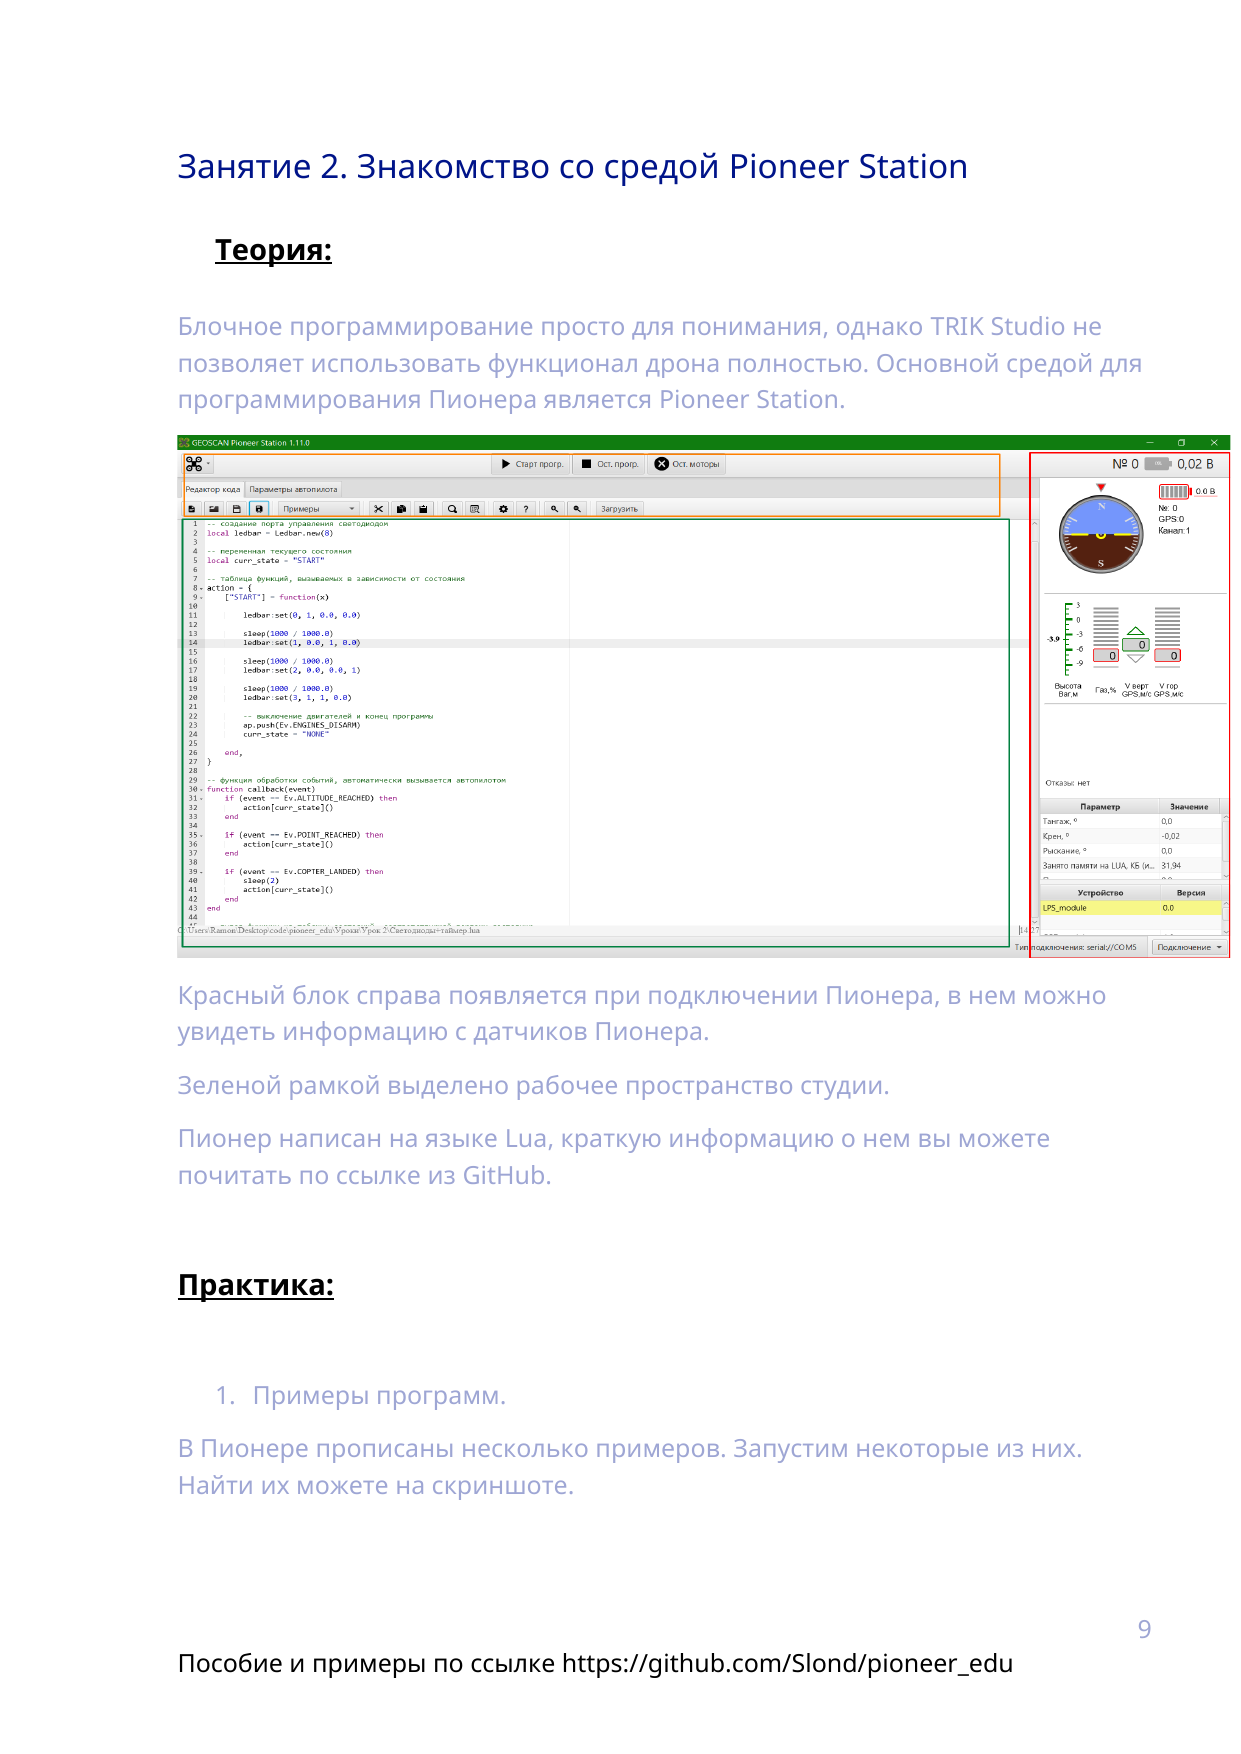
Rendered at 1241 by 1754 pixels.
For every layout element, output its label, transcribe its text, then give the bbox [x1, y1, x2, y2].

text Зеленой рамкой выделено рабочее пространство студии. [177, 1067, 1152, 1102]
list Теория: [177, 229, 1152, 268]
list Примеры программ. [215, 1377, 1152, 1412]
text Пионер написан на языке Lua, краткую информацию о нем вы можете почитать по ссылке из GitHub. [177, 1121, 1152, 1192]
list Блочное программирование просто для понимания, однако TRIK Studio не позволяет использовать функционал дрона полностью. Основной средой для программирования Пионера является Pioneer Station. [177, 308, 1152, 416]
text В Пионере прописаны несколько примеров. Запустим некоторые из них. Найти их можете на скриншоте. [177, 1431, 1152, 1502]
subtitle Занятие 2. Знакомство со средой Pioneer Station [177, 143, 1152, 188]
text Практика: [177, 1264, 1152, 1304]
text Красный блок справа появляется при подключении Пионера, в нем можно увидеть информацию с датчиков Пионера. [177, 977, 1152, 1048]
picture [177, 435, 1231, 958]
